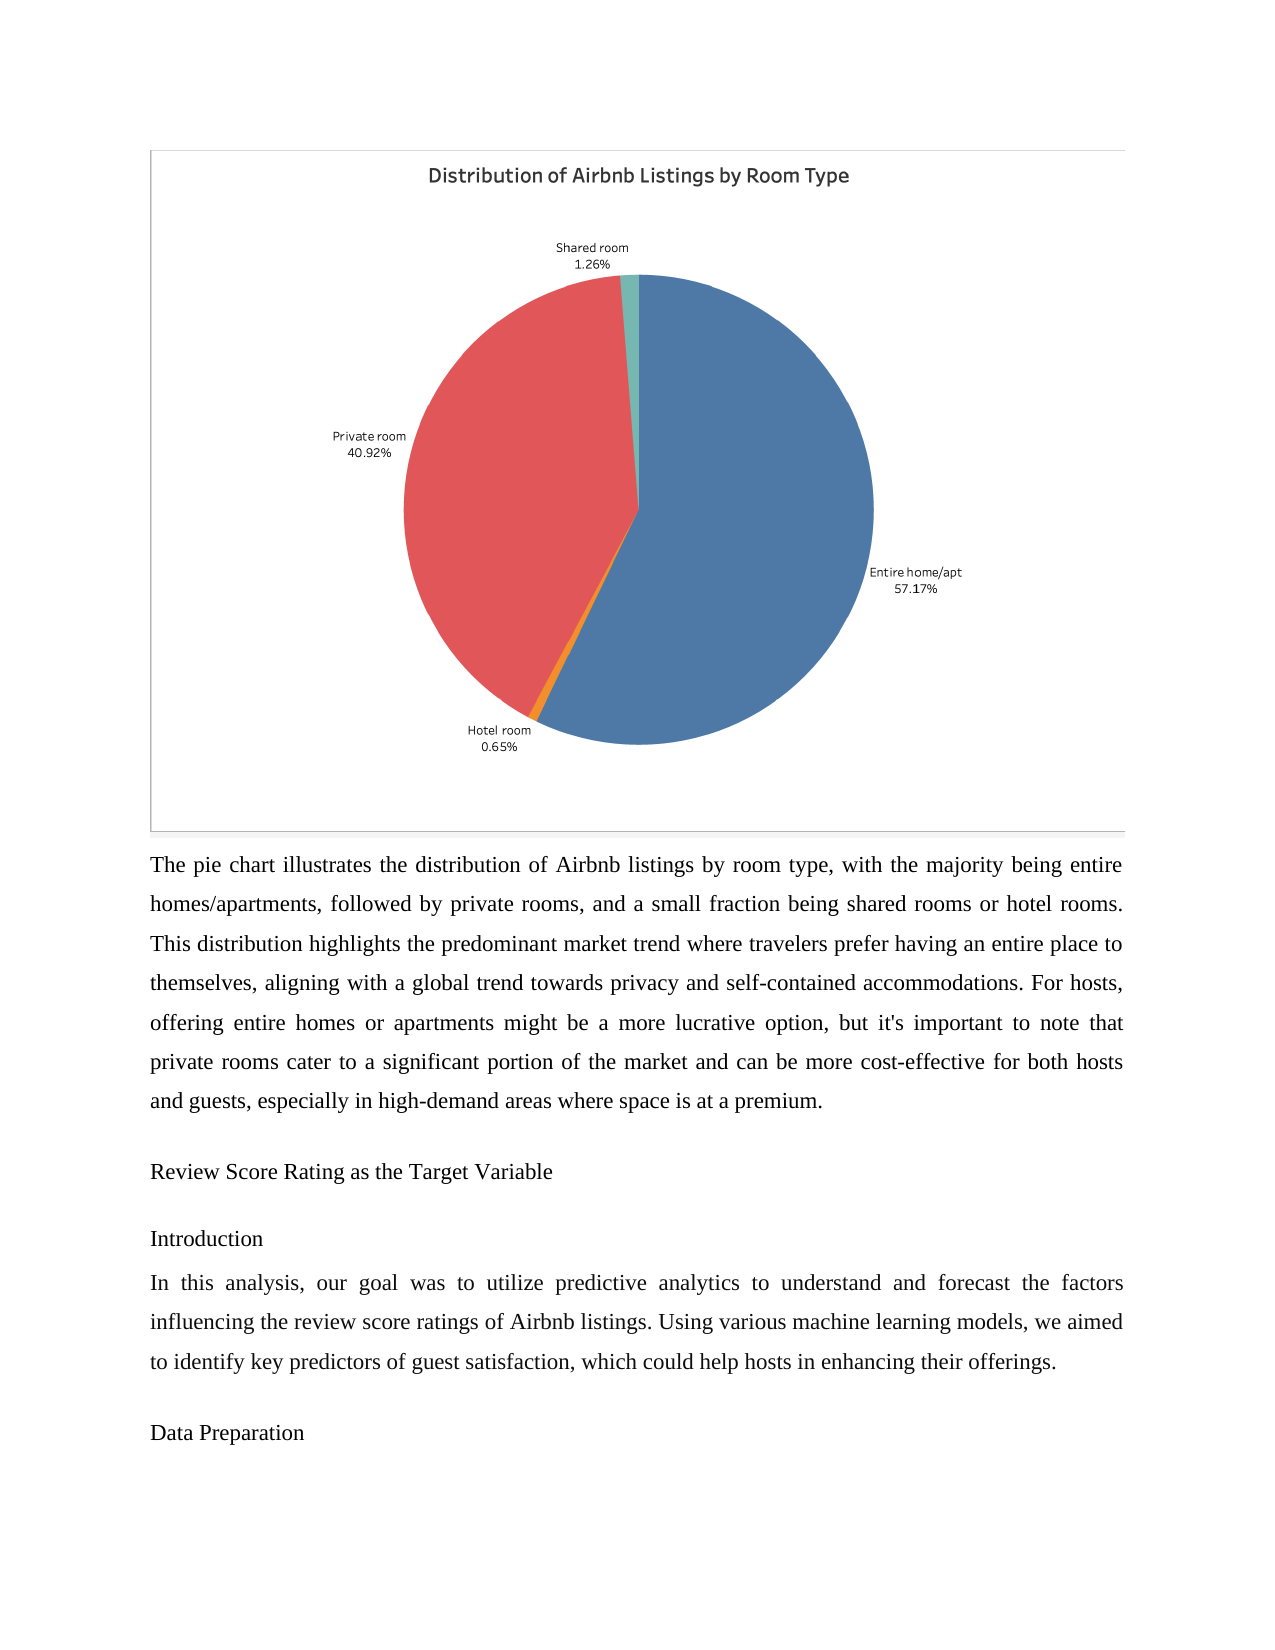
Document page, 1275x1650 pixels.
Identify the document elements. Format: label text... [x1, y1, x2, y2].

text In this analysis, our goal was to utilize predictive analytics to understand and forecast the factors influencing the review score ratings of Airbnb listings. Using various machine learning models, we aimed to identify key predictors of guest satisfaction, which could help hosts in enhancing their offerings. [150, 1269, 1125, 1374]
picture [150, 150, 1125, 838]
text The pie chart illustrates the distribution of Airbnb listings by room type, with the majority being entire homes/apartments, followed by private rooms, and a small fraction being shared rooms or hotel rooms. This distribution highlights the predominant market trend where travelers prefer having an entire place to themselves, aligning with a global trend towards privacy and self-contained accommodations. For hosts, offering entire homes or apartments might be a more lucrative option, but it's important to note that private rooms cater to a significant portion of the market and can be more cost-effective for both hosts and guests, especially in high-demand areas where space is at a premium. [150, 851, 1125, 1114]
text Data Preparation [150, 1419, 1125, 1445]
text Introduction [150, 1225, 1125, 1252]
text Review Score Rating as the Target Variable [150, 1158, 1125, 1184]
